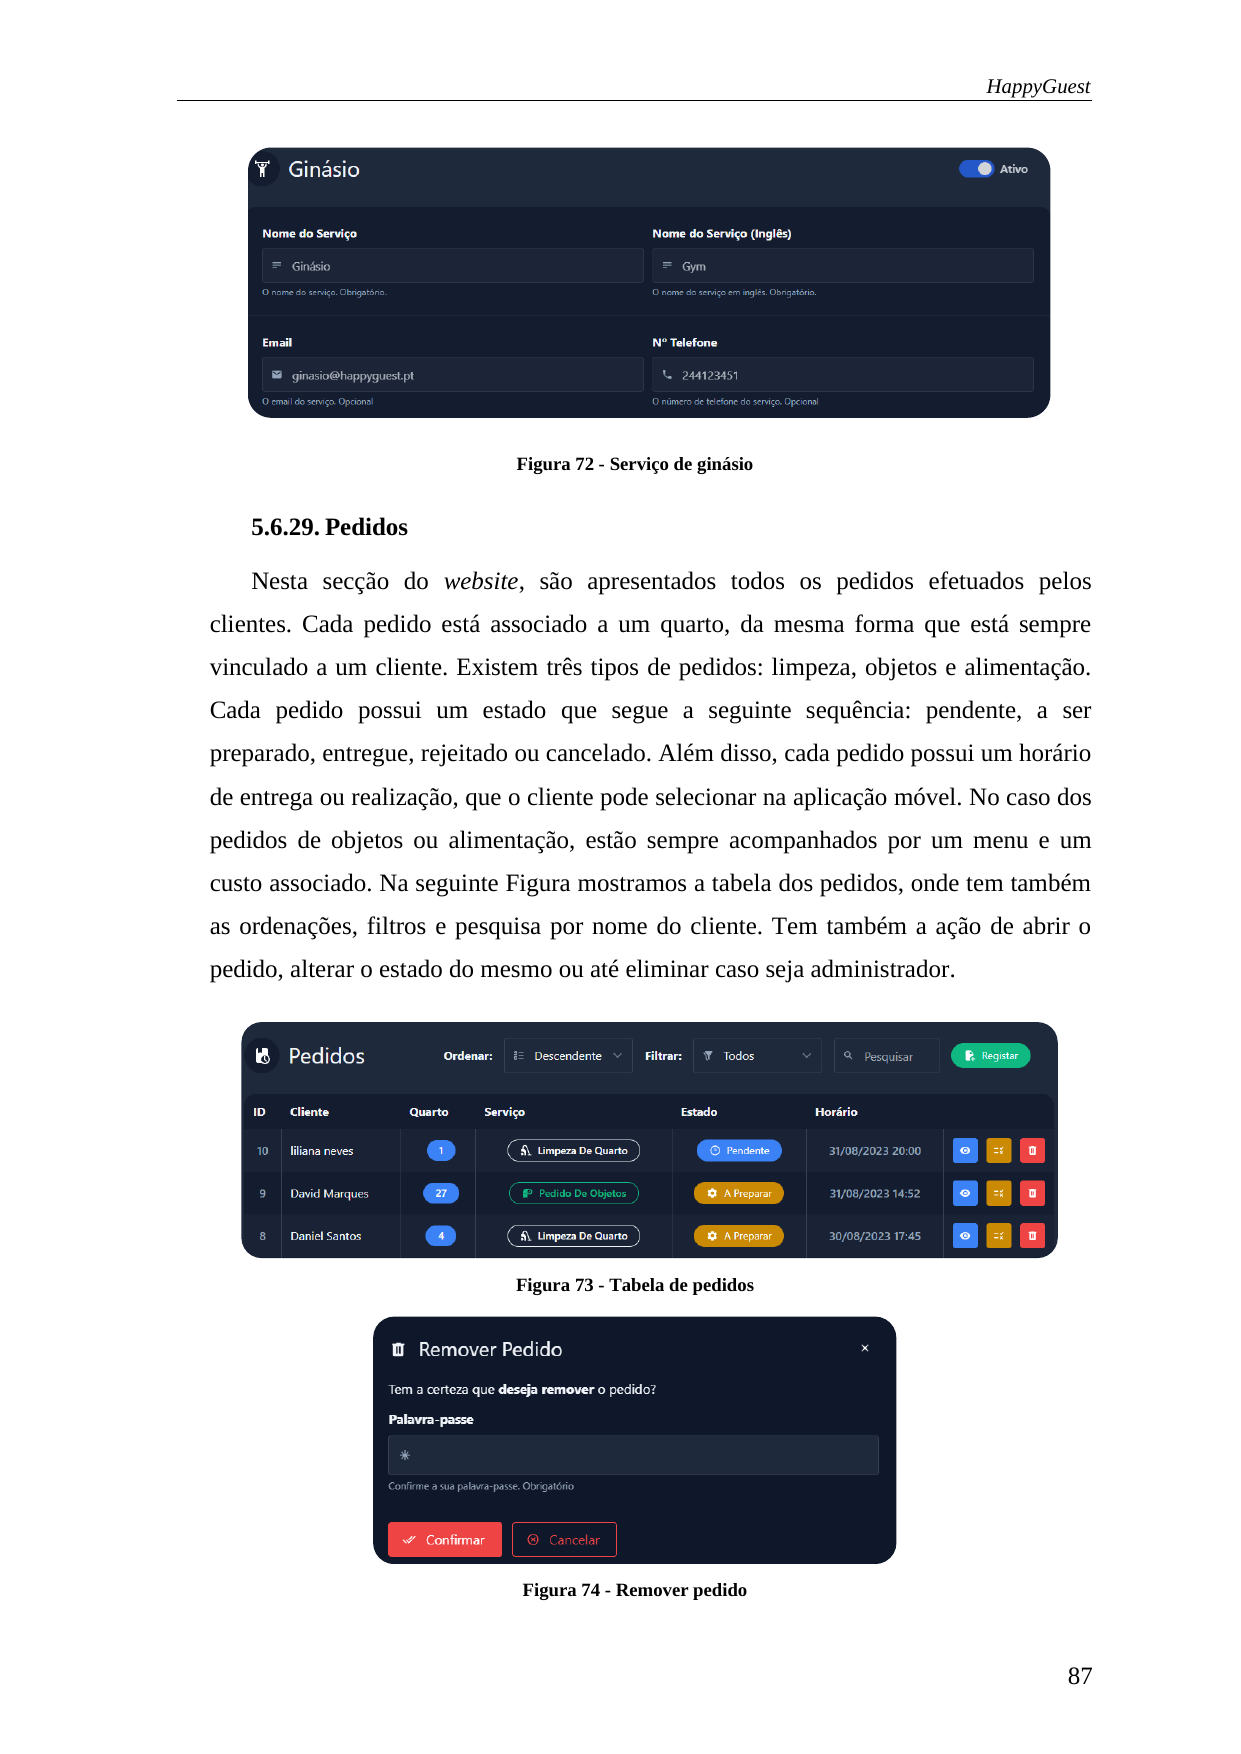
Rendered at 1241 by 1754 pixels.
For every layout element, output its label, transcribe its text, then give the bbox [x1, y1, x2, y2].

picture [248, 147, 1051, 418]
text Figura 72 - Serviço de ginásio [177, 453, 1092, 475]
text Nesta secção do website, são apresentados todos os pedidos efetuados pelos clientes. Cada pedido está associado a um quarto, da mesma forma que está sempre vinculado a um cliente. Existem três tipos de pedidos: limpeza, objetos e alimentação. Cada pedido possui um estado que segue a seguinte sequência: pendente, a ser preparado, entregue, rejeitado ou cancelado. Além disso, cada pedido possui um horário de entrega ou realização, que o cliente pode selecionar na aplicação móvel. No caso dos pedidos de objetos ou alimentação, estão sempre acompanhados por um menu e um custo associado. Na seguinte Figura mostramos a tabela dos pedidos, onde tem também as ordenações, filtros e pesquisa por nome do cliente. Tem também a ação de abrir o pedido, alterar o estado do mesmo ou até eliminar caso seja administrador. [209, 566, 1092, 983]
text Figura 73 - Tabela de pedidos [177, 1274, 1092, 1296]
picture [373, 1316, 897, 1564]
picture [241, 1022, 1058, 1259]
subtitle Pedidos [251, 512, 1092, 541]
text Figura 74 - Remover pedido [177, 1578, 1092, 1600]
